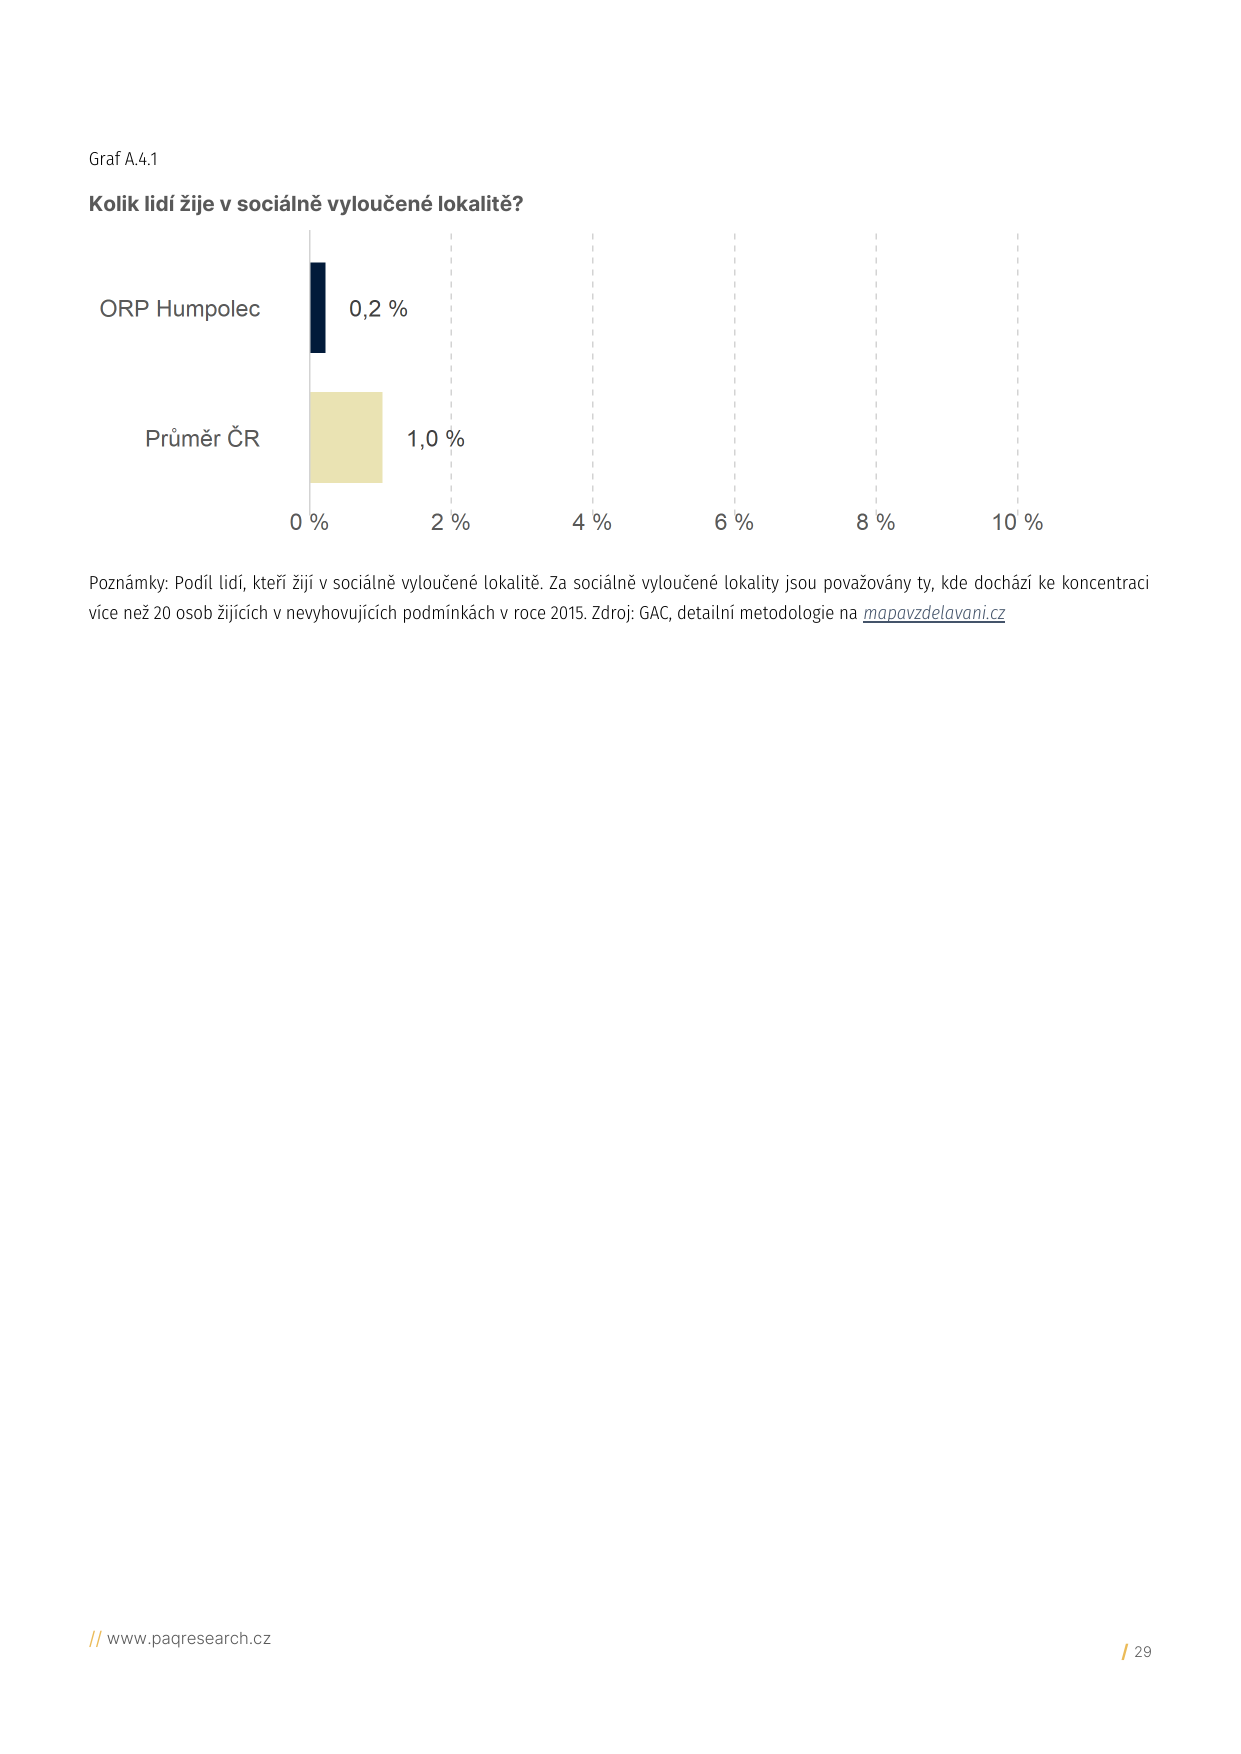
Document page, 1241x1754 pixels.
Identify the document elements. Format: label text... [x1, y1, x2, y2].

text Graf A.4.1 [89, 148, 1152, 170]
picture [88, 216, 1139, 548]
text Kolik lidí žije v sociálně vyloučené lokalitě? [89, 186, 1152, 216]
text Poznámky: Podíl lidí, kteří žijí v sociálně vyloučené lokalitě. Za sociálně vyloučené lokality jsou považovány ty, kde dochází ke koncentraci více než 20 osob žijících v nevyhovujících podmínkách v roce 2015. Zdroj: GAC, detailní metodologie na mapavzdelavani.cz [89, 564, 1152, 625]
